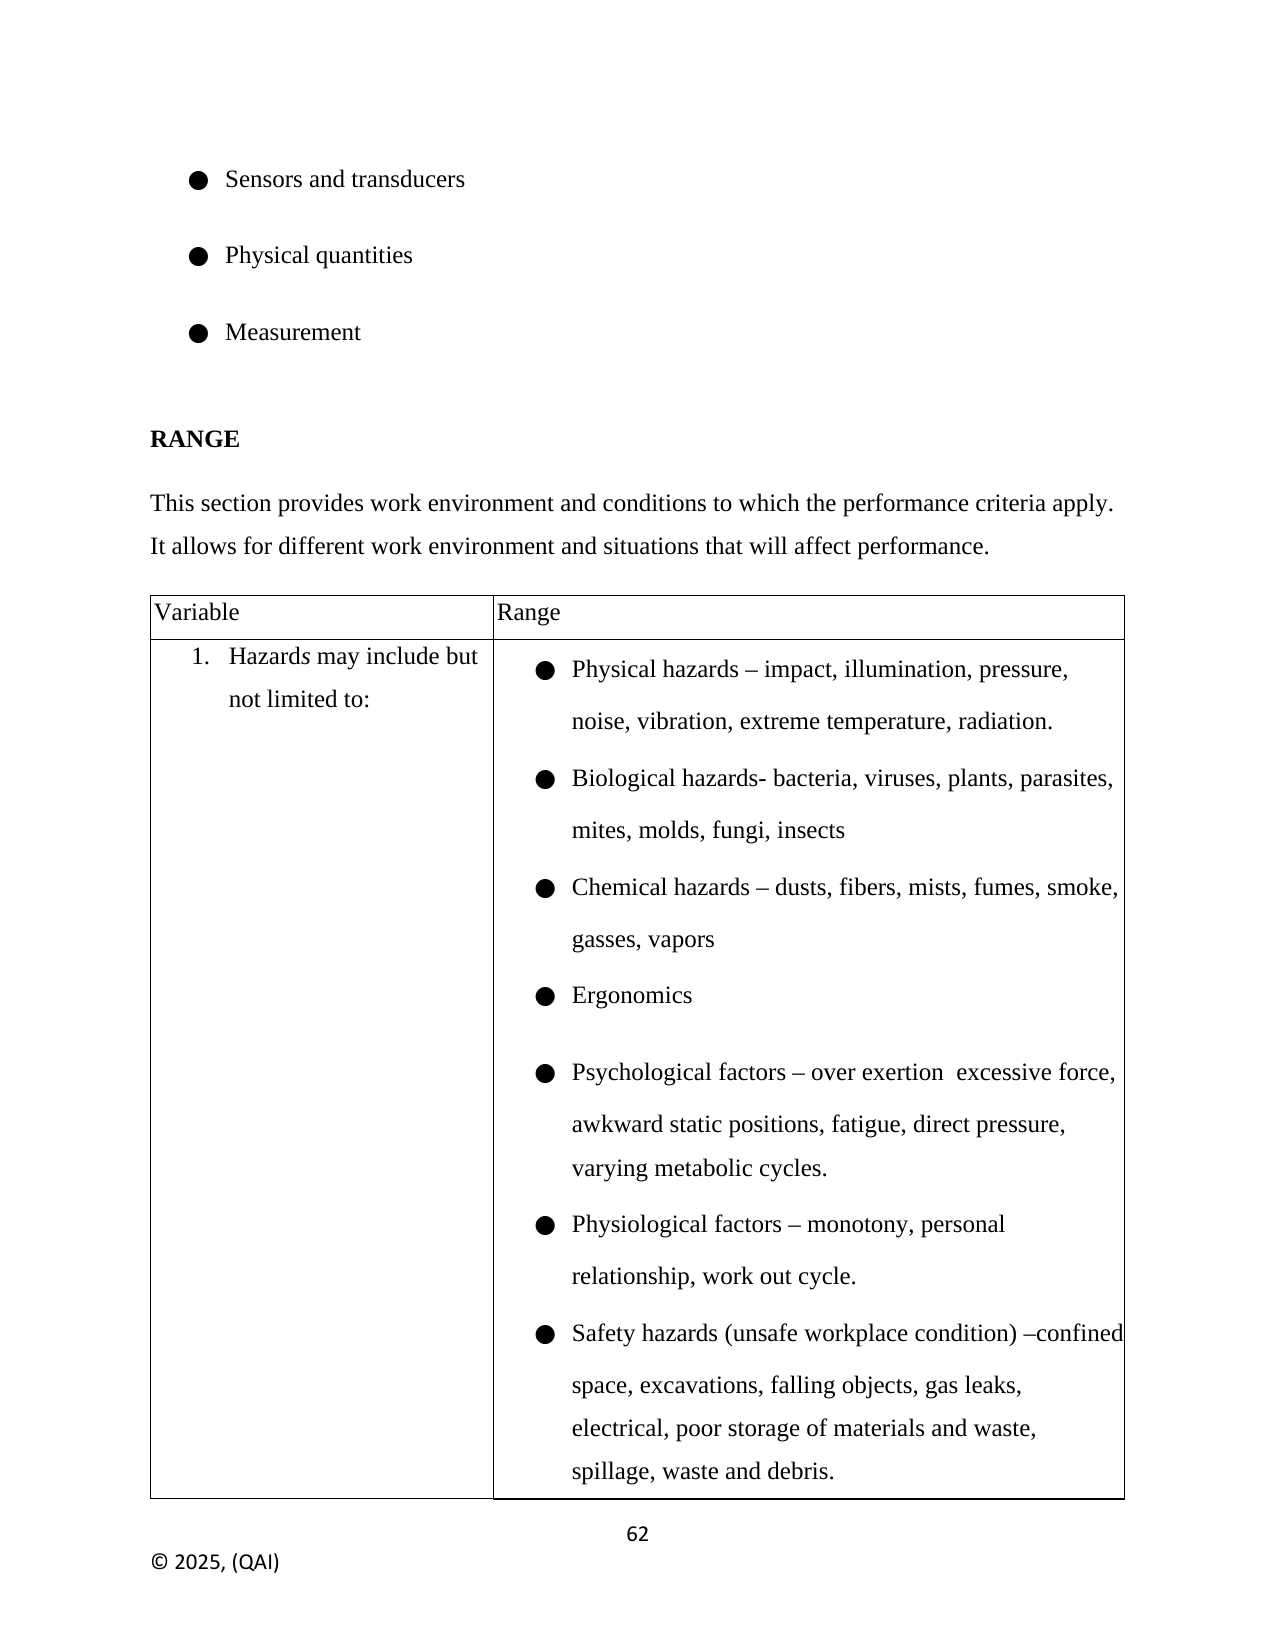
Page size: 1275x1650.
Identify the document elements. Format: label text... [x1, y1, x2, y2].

list Physical quantities [187, 227, 1125, 278]
list Measurement [187, 304, 1125, 355]
list Sensors and transducers [187, 150, 1125, 201]
text This section provides work environment and conditions to which the performance criteria apply. It allows for different work environment and situations that will affect performance. [150, 488, 1125, 559]
table_header Variable [151, 596, 493, 638]
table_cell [494, 640, 1124, 1498]
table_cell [151, 640, 493, 1498]
table_header Range [494, 596, 1124, 638]
text RANGE [150, 424, 1125, 452]
